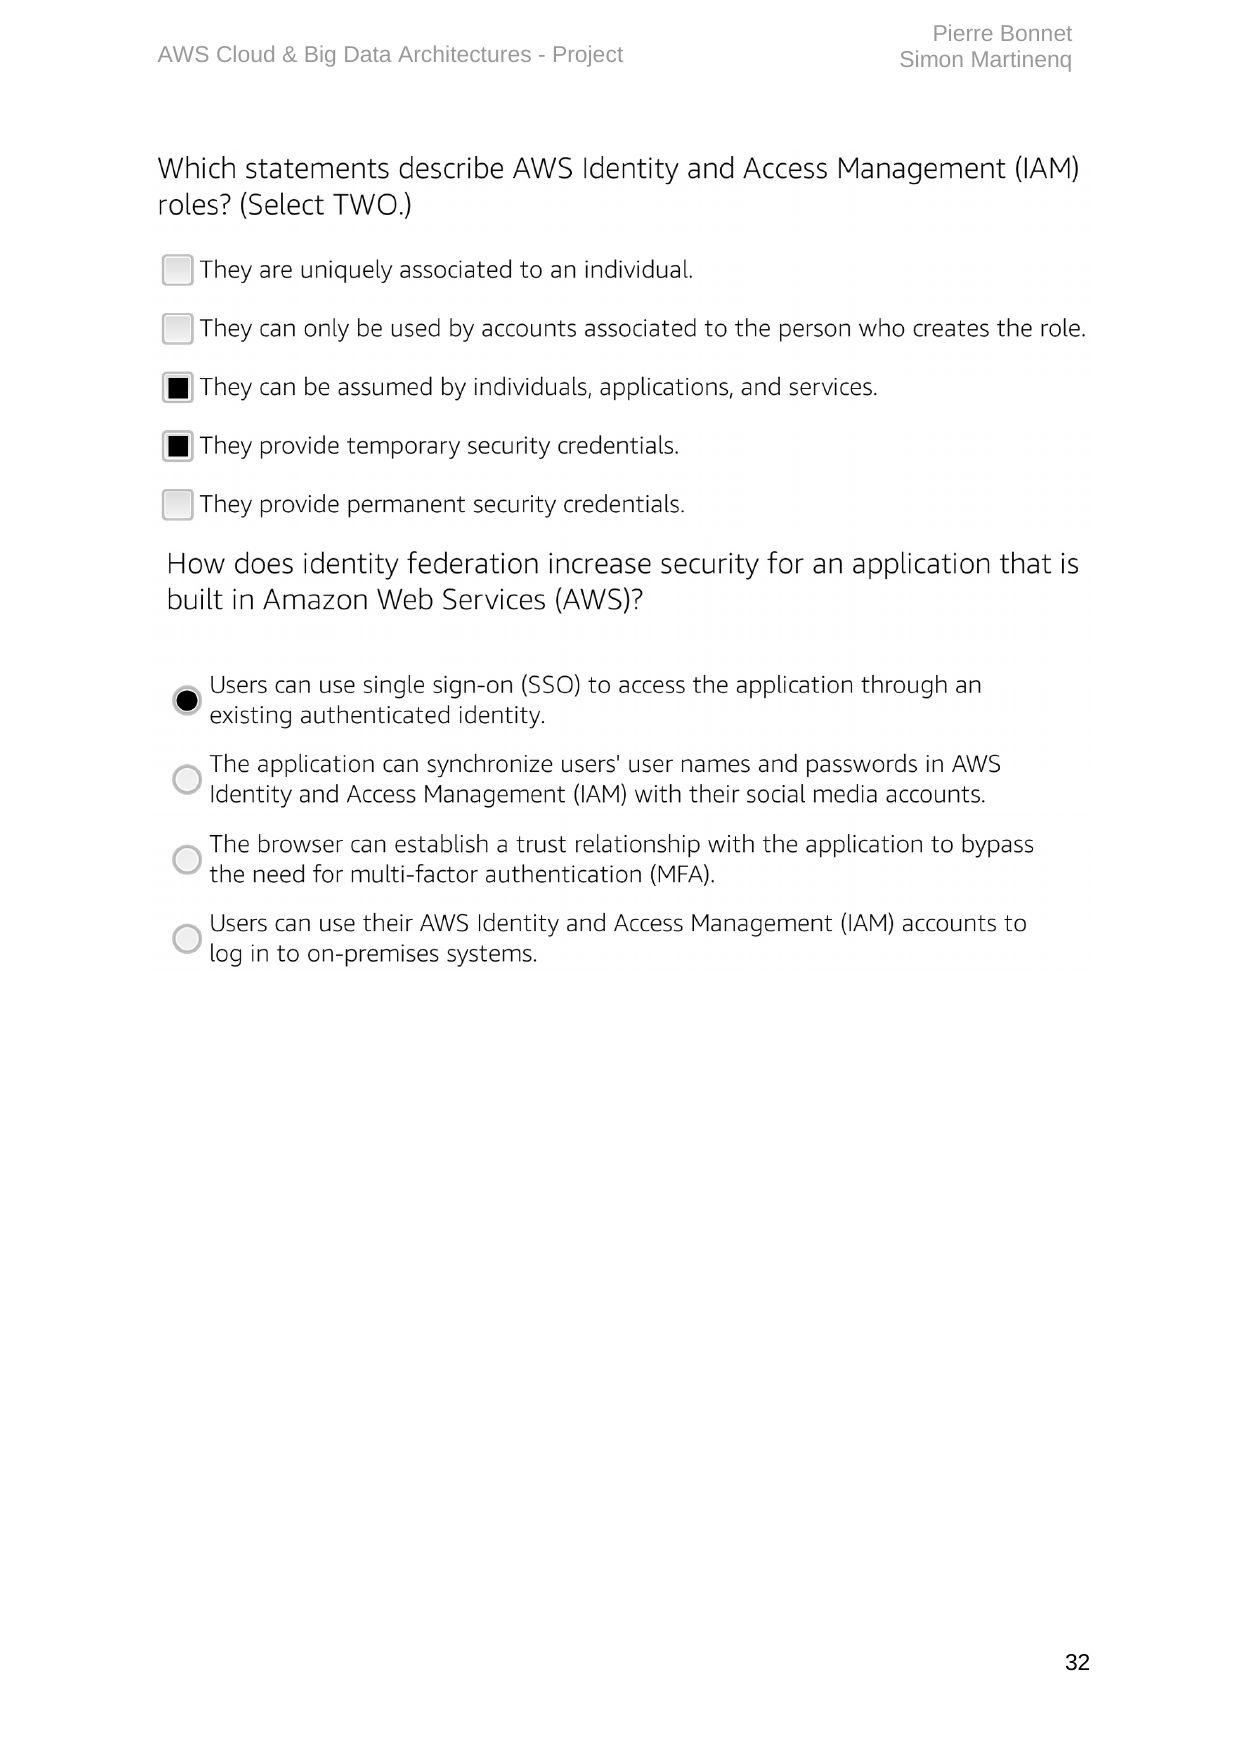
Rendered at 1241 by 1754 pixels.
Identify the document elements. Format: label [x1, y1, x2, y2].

picture [150, 150, 1091, 534]
picture [150, 537, 1091, 977]
